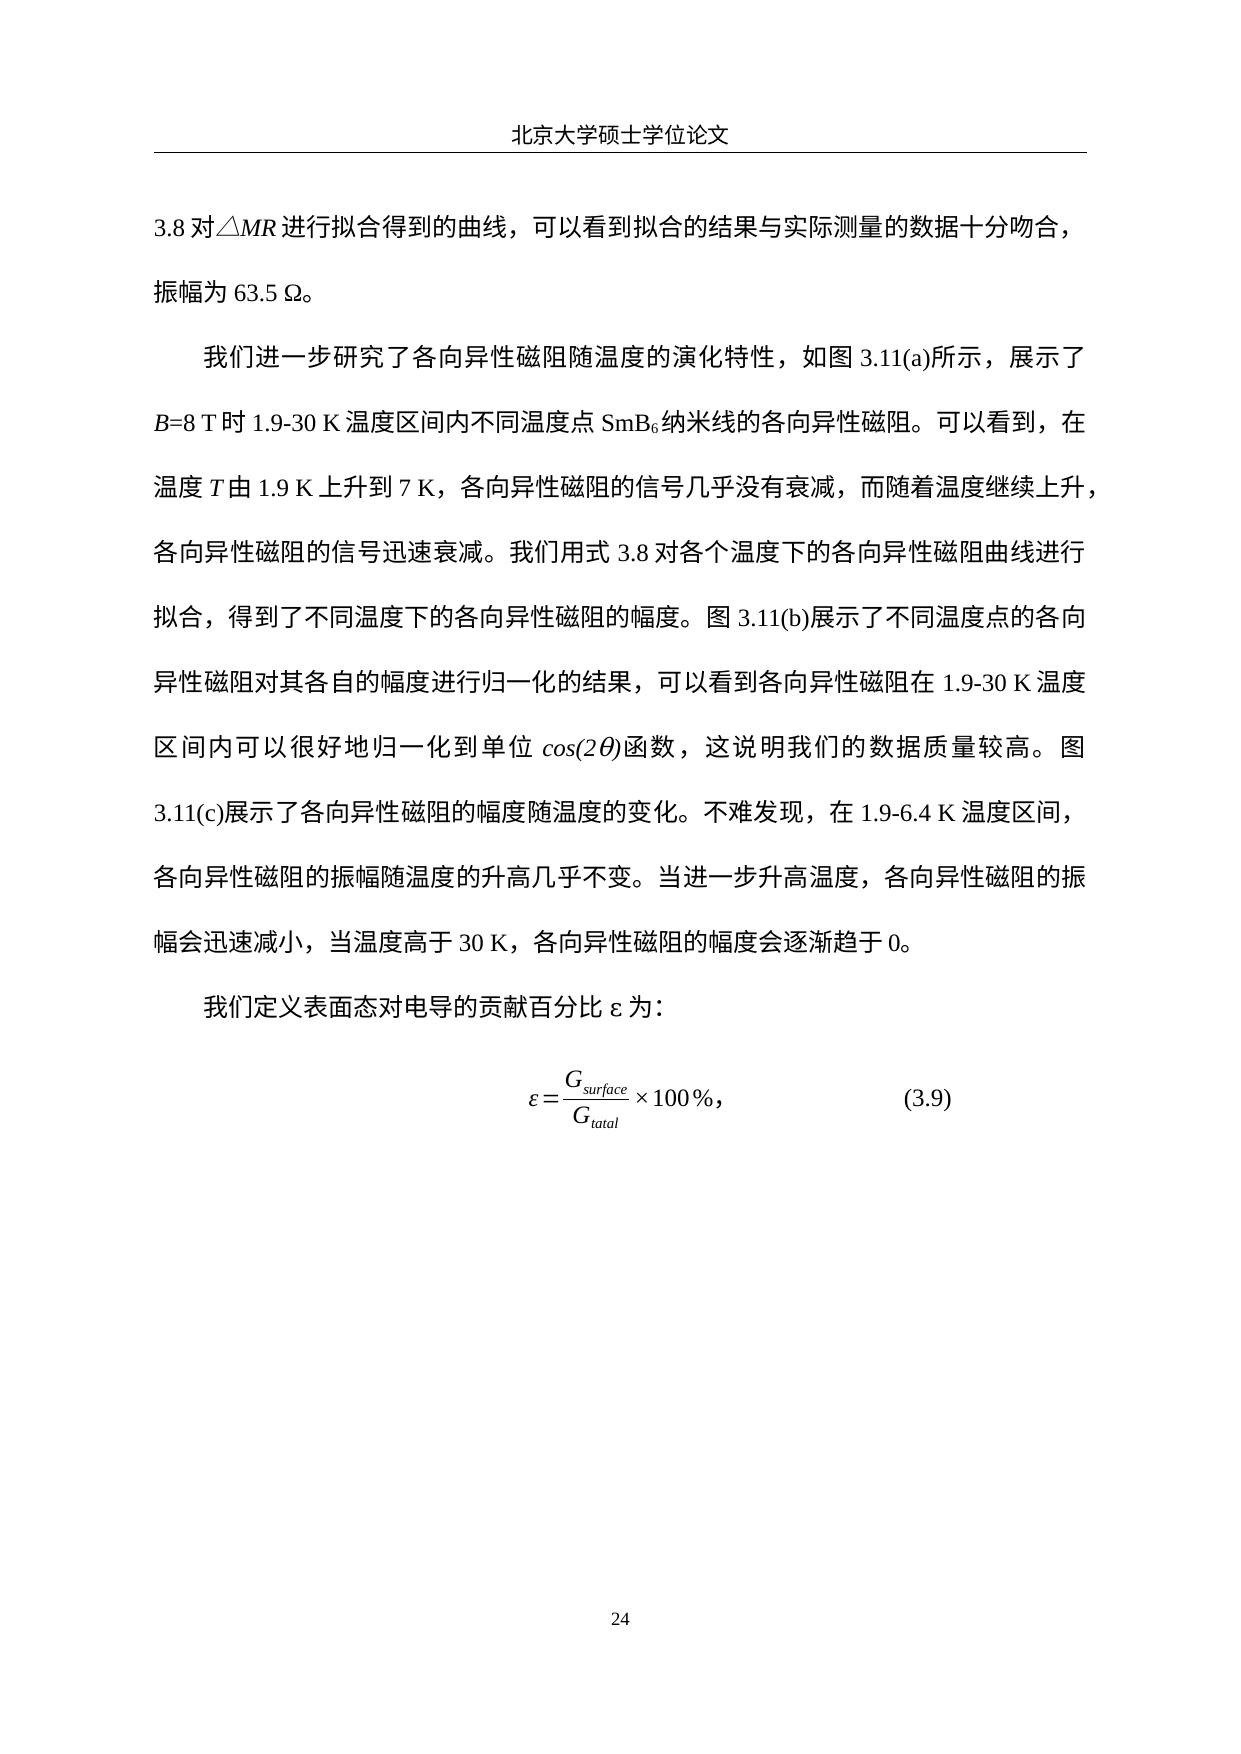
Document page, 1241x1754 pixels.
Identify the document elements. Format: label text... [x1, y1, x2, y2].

text 我们进一步研究了各向异性磁阻随温度的演化特性，如图3.11(a)所示，展示了B=8 T时1.9-30 K温度区间内不同温度点SmB6纳米线的各向异性磁阻。可以看到，在温度T由1.9 K上升到7 K，各向异性磁阻的信号几乎没有衰减，而随着温度继续上升，各向异性磁阻的信号迅速衰减。我们用式3.8对各个温度下的各向异性磁阻曲线进行拟合，得到了不同温度下的各向异性磁阻的幅度。图3.11(b)展示了不同温度点的各向异性磁阻对其各自的幅度进行归一化的结果，可以看到各向异性磁阻在1.9-30 K温度区间内可以很好地归一化到单位cos(2θ)函数，这说明我们的数据质量较高。图3.11(c)展示了各向异性磁阻的幅度随温度的变化。不难发现，在1.9-6.4 K温度区间，各向异性磁阻的振幅随温度的升高几乎不变。当进一步升高温度，各向异性磁阻的振幅会迅速减小，当温度高于30 K，各向异性磁阻的幅度会逐渐趋于0。 [153, 323, 1087, 973]
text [153, 193, 1087, 323]
text ， (3.9) [153, 1050, 1087, 1148]
text 我们定义表面态对电导的贡献百分比ε为： [153, 973, 1087, 1038]
